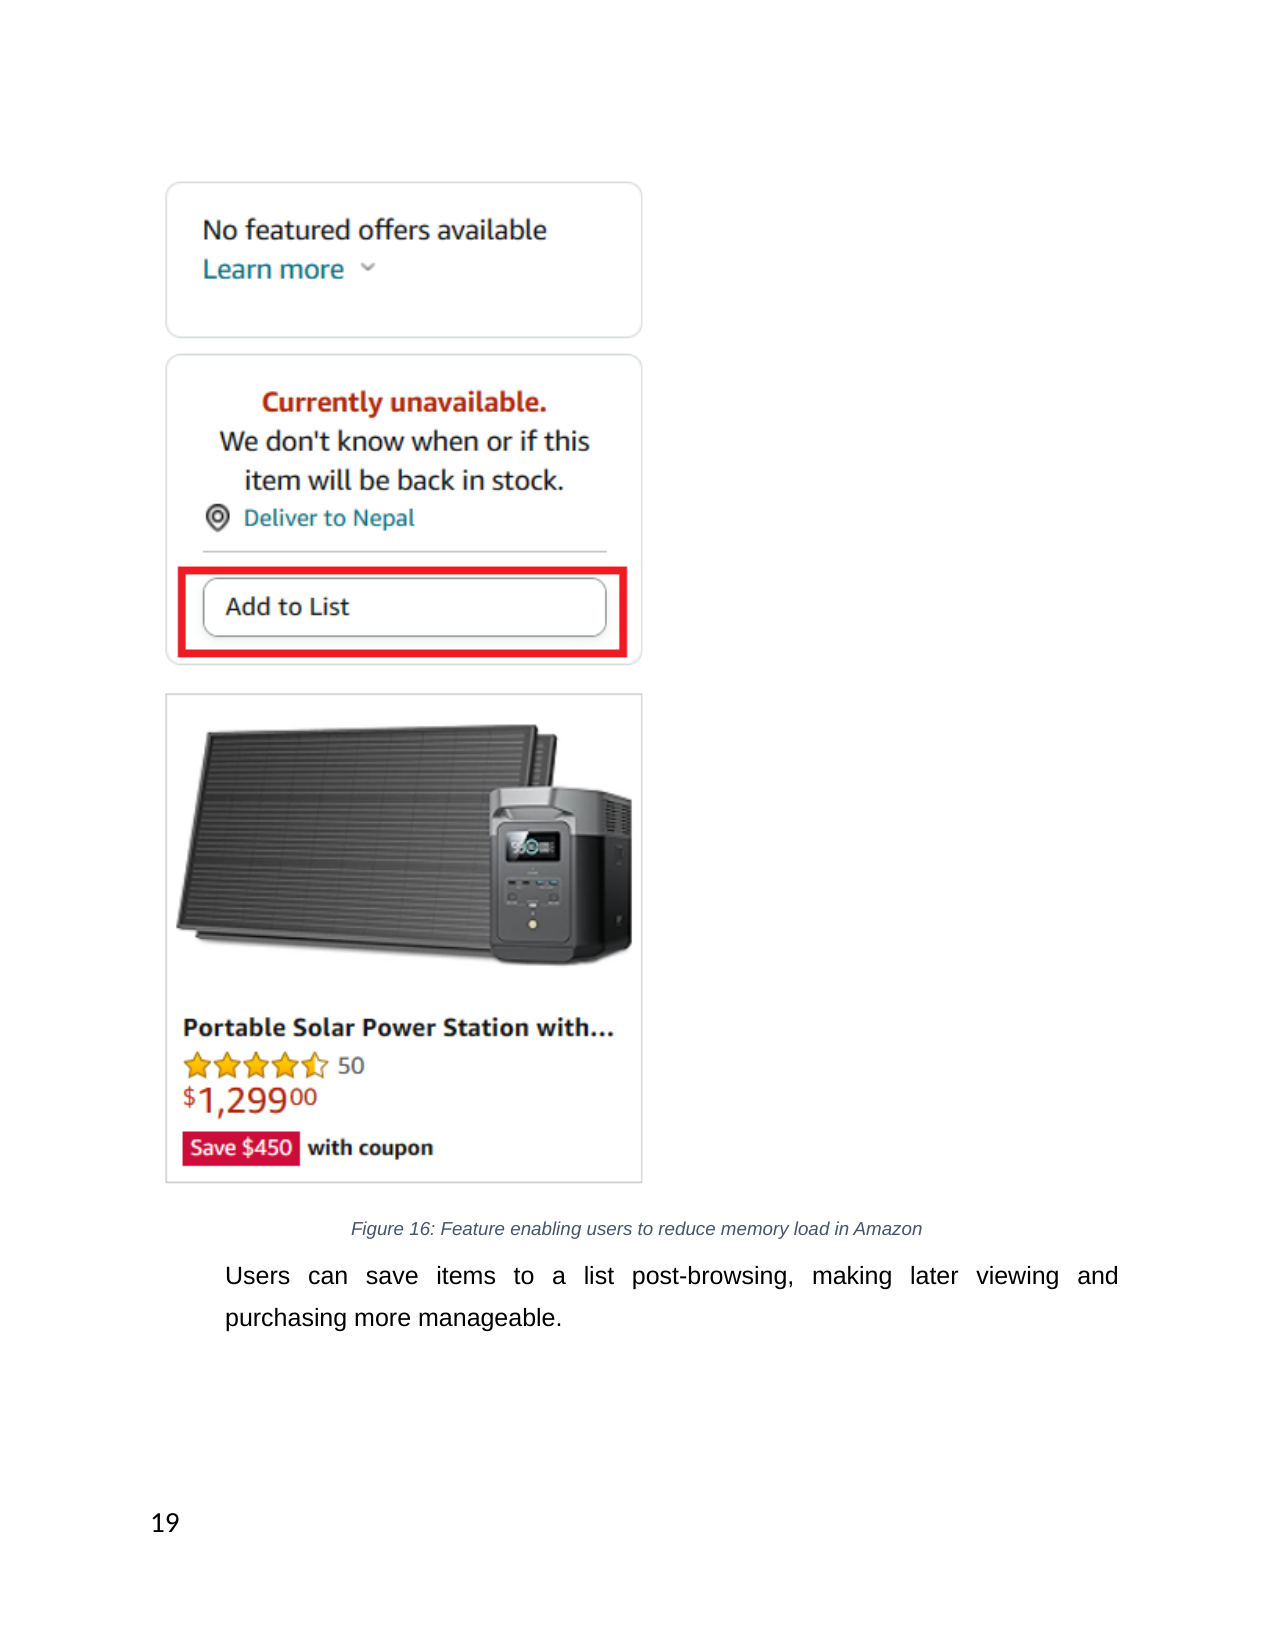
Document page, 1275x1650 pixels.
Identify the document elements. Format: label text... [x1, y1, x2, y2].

text Users can save items to a list post-browsing, making later viewing and purchasing more manageable. [225, 1261, 1120, 1332]
picture [150, 150, 643, 1185]
text Figure 16: Feature enabling users to reduce memory load in Amazon [150, 1218, 1125, 1240]
